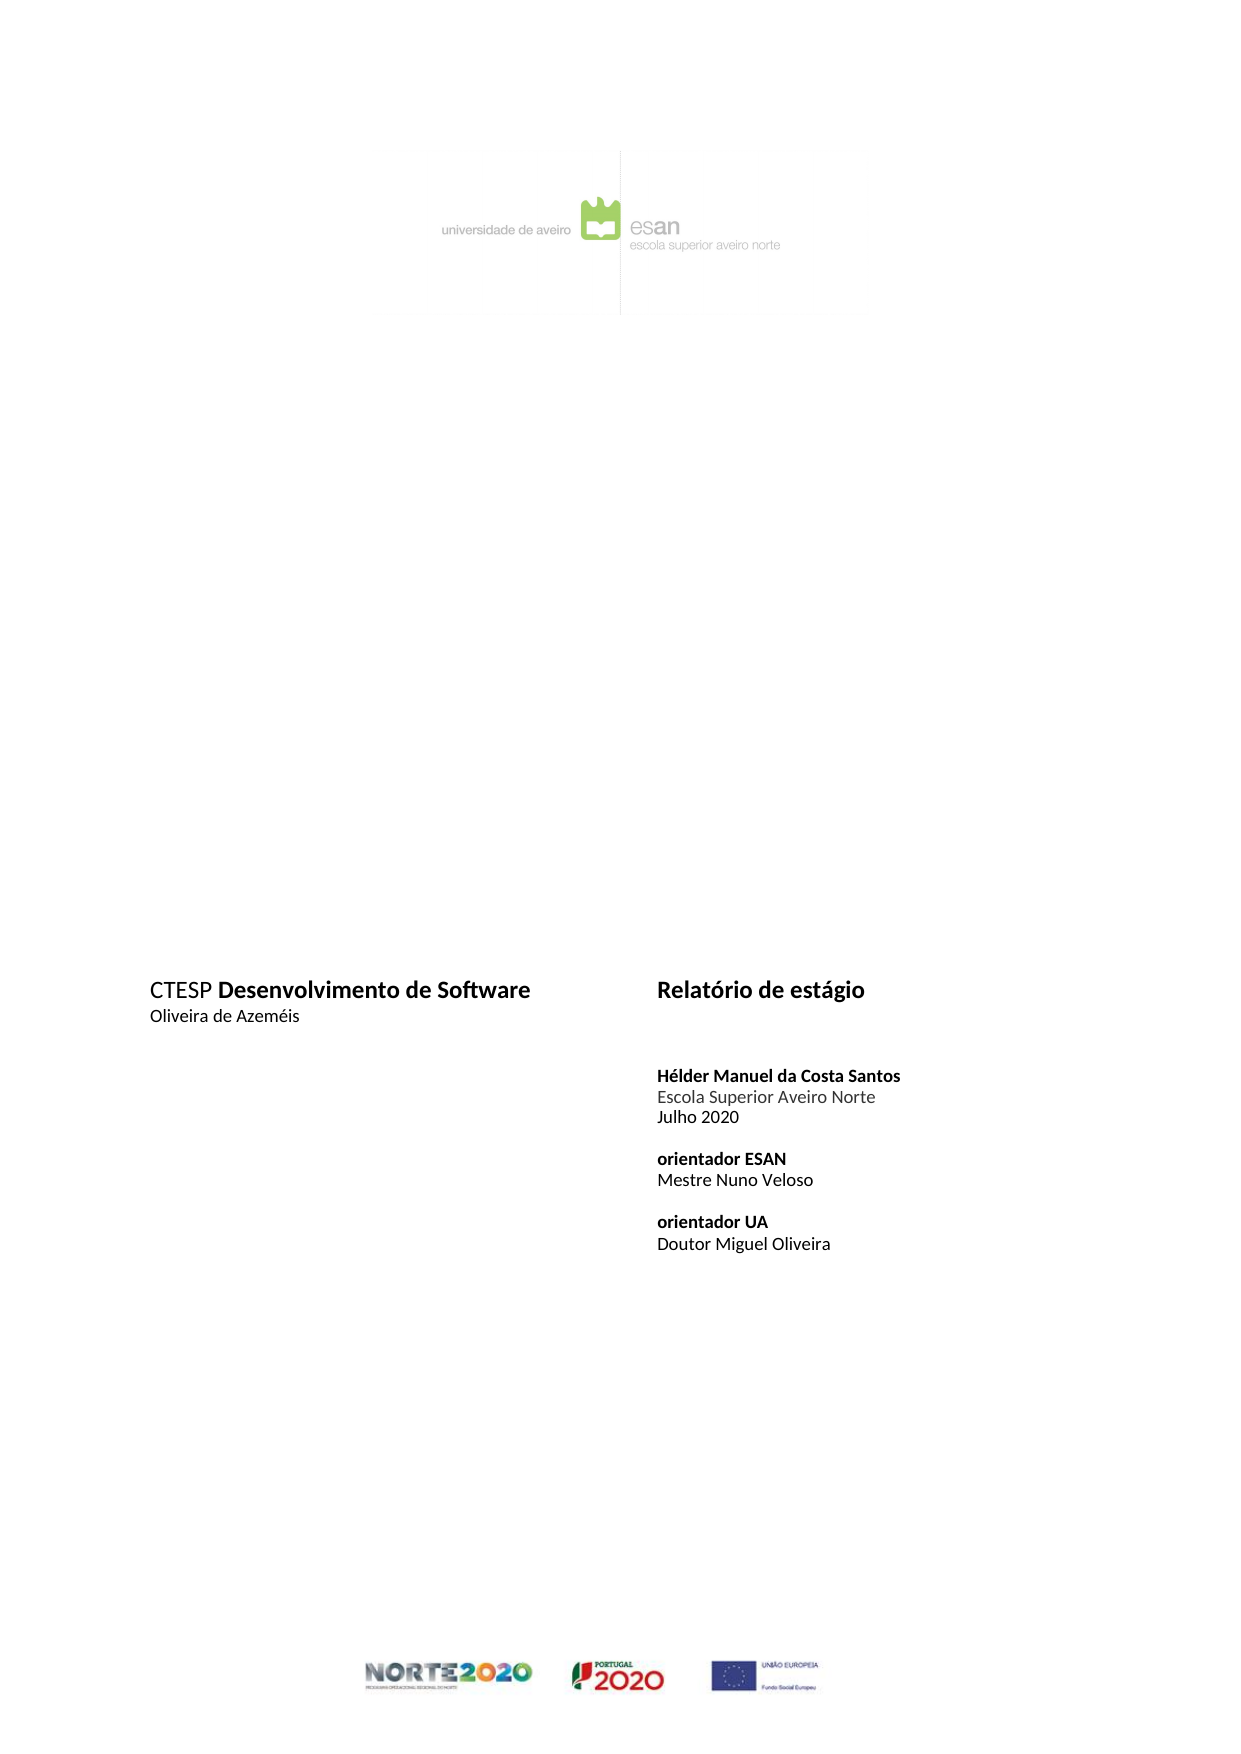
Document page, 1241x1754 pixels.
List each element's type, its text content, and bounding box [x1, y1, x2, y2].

text Mestre Nuno Veloso [657, 1170, 1090, 1191]
text Relatório de estágio [657, 974, 1090, 1004]
text Oliveira de Azeméis [150, 1004, 583, 1027]
picture [372, 150, 869, 315]
text orientador ESAN [657, 1149, 1090, 1170]
text Escola Superior Aveiro Norte [657, 1086, 1090, 1107]
text orientador UA [657, 1211, 1090, 1232]
text Julho 2020 [657, 1107, 1090, 1128]
text CTESP Desenvolvimento de Software [150, 974, 608, 1004]
subtitle Hélder Manuel da Costa Santos [657, 1066, 1090, 1086]
picture [348, 1644, 892, 1707]
text Doutor Miguel Oliveira [657, 1232, 1090, 1255]
